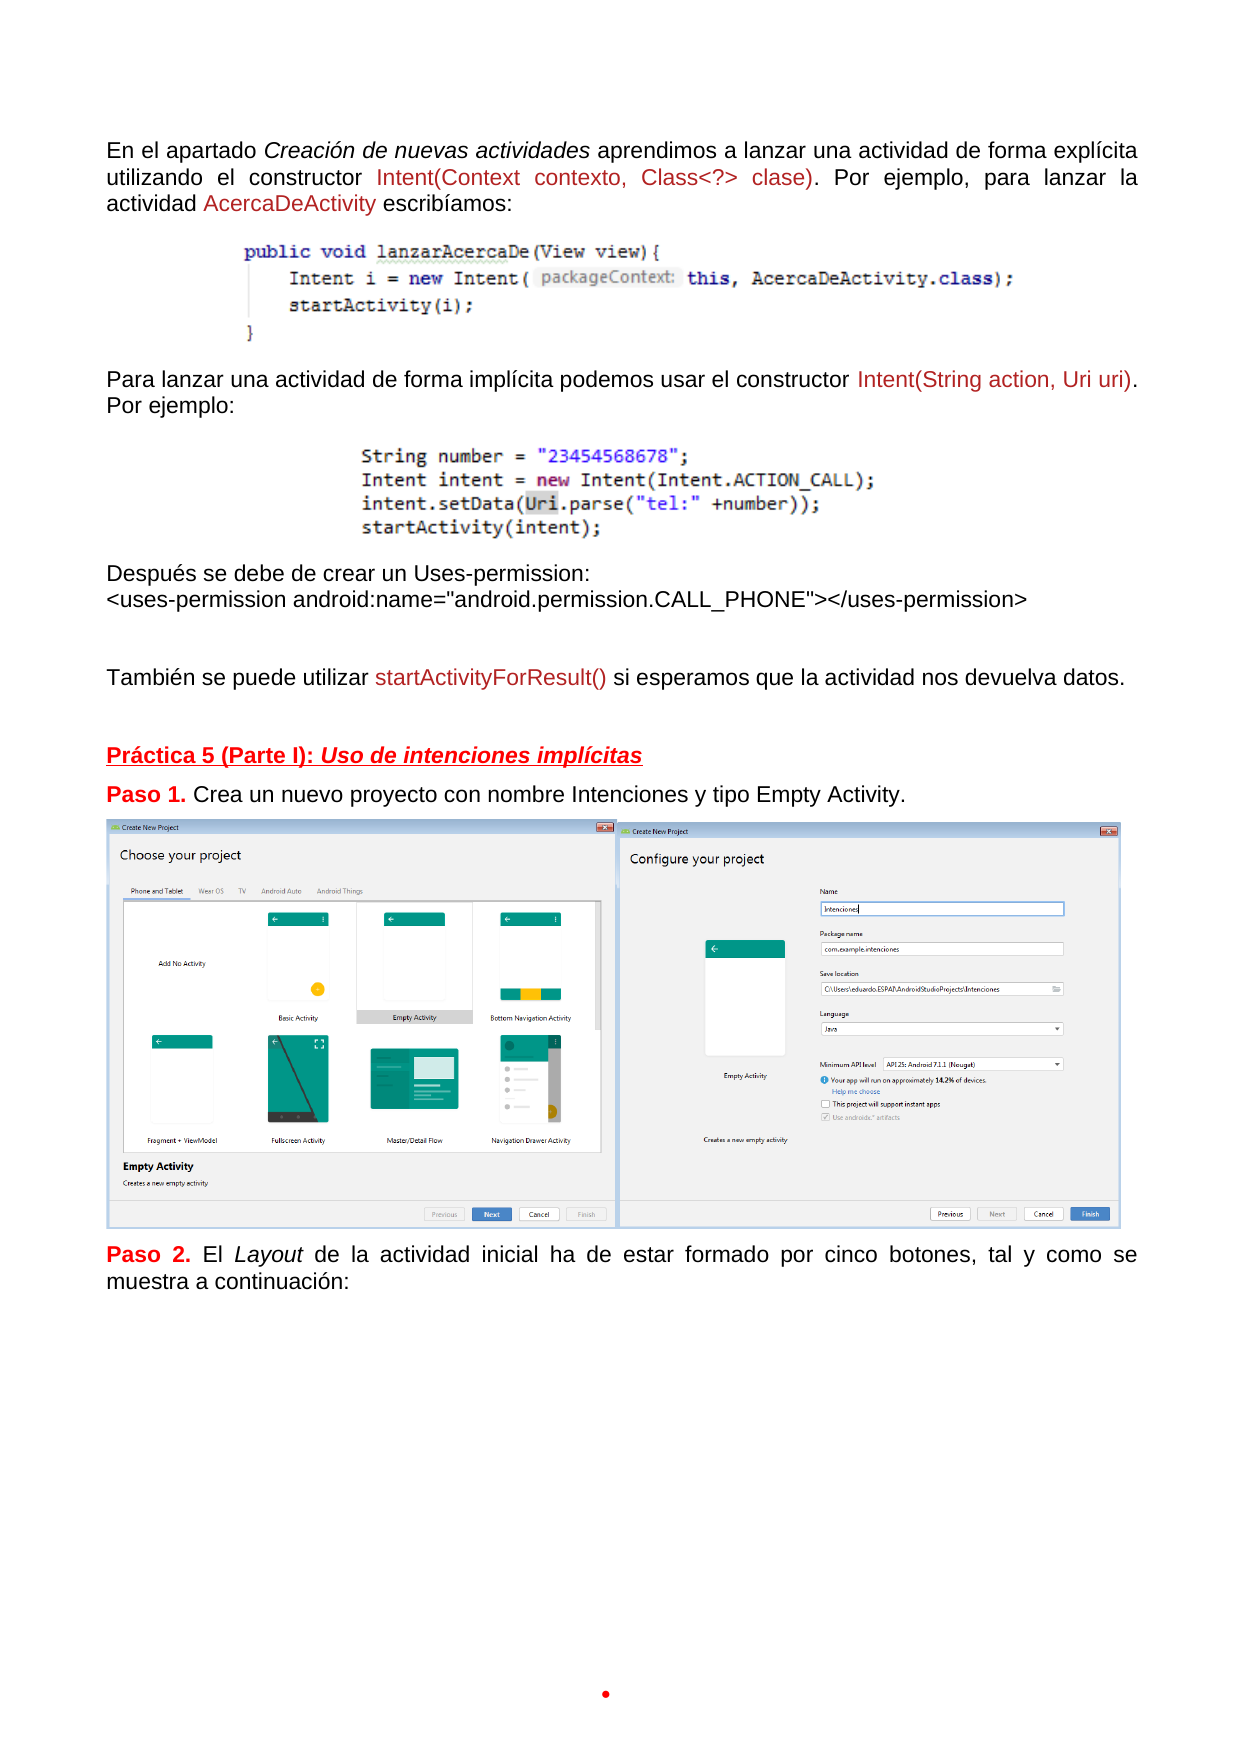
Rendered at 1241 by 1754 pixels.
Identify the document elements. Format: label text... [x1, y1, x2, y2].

text Paso 1. Crea un nuevo proyecto con nombre Intenciones y tipo Empty Activity. [106, 781, 1138, 807]
text Después se debe de crear un Uses-permission: [106, 560, 1138, 586]
text <uses-permission android:name="android.permission.CALL_PHONE"></uses-permission> [106, 586, 1138, 613]
picture [350, 431, 895, 548]
text Para lanzar una actividad de forma implícita podemos usar el constructor Intent(String action, Uri uri). Por ejemplo: [106, 366, 1138, 419]
text En el apartado Creación de nuevas actividades aprendimos a lanzar una actividad de forma explícita utilizando el constructor Intent(Context contexto, Class<?> clase). Por ejemplo, para lanzar la actividad AcercaDeActivity escribíamos: [106, 137, 1138, 217]
text Paso 2. El Layout de la actividad inicial ha de estar formado por cinco botones, tal y como se muestra a continuación: [106, 1241, 1138, 1294]
text Práctica 5 (Parte I): Uso de intenciones implícitas [106, 742, 1138, 768]
text También se puede utilizar startActivityForResult() si esperamos que la actividad nos devuelva datos. [106, 664, 1138, 690]
picture [106, 819, 1121, 1229]
picture [220, 229, 1024, 354]
